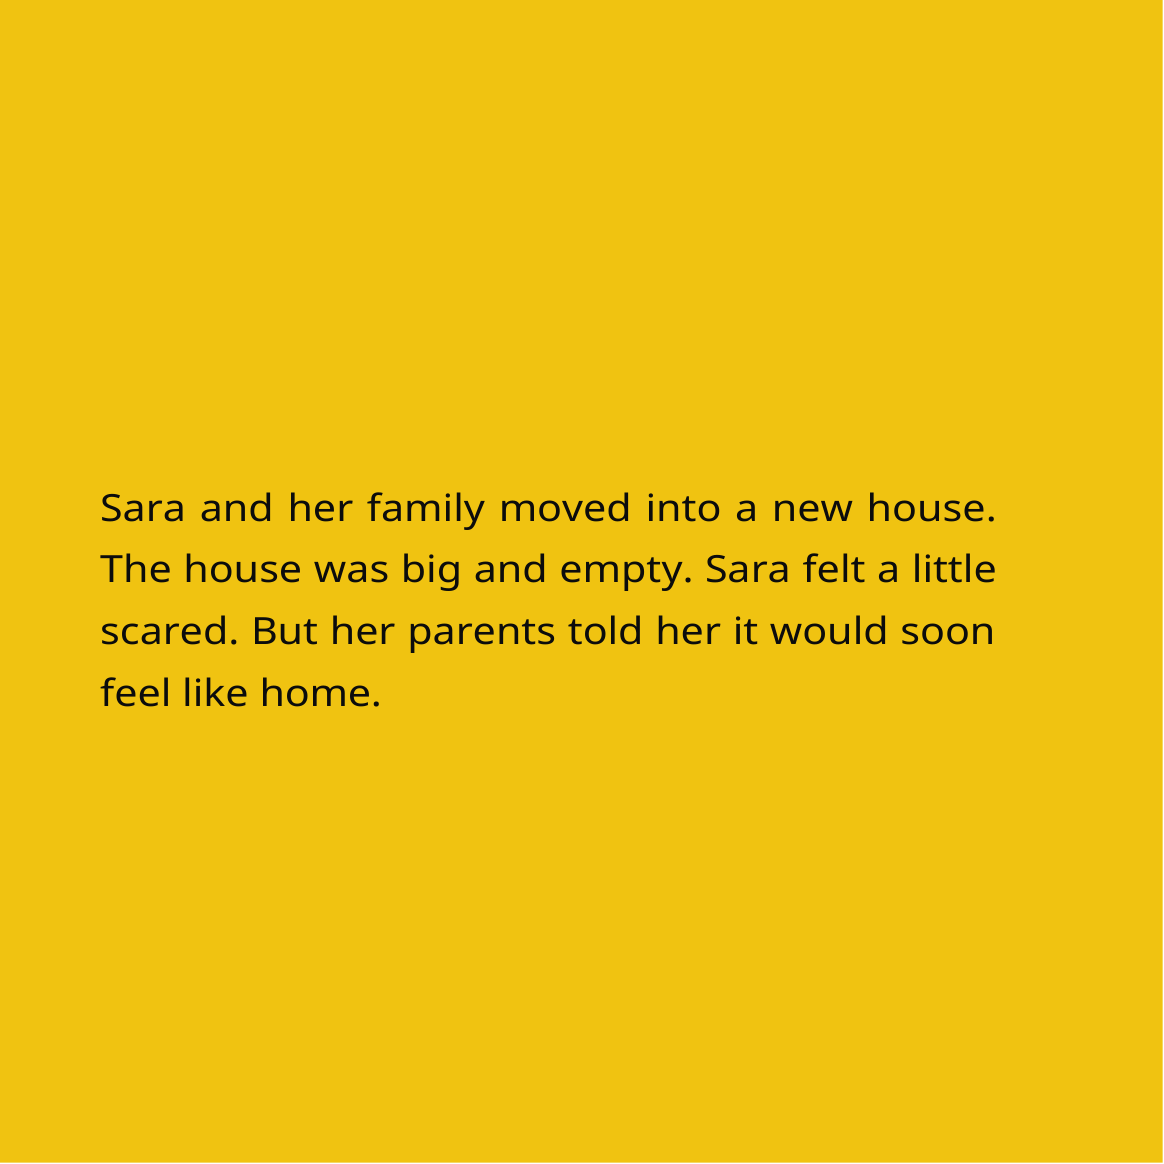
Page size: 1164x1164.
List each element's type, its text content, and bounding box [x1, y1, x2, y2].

text Sara and her family moved into a new house. The house was big and empty. Sara felt a little scared. But her parents told her it would soon feel like home. [100, 481, 997, 717]
